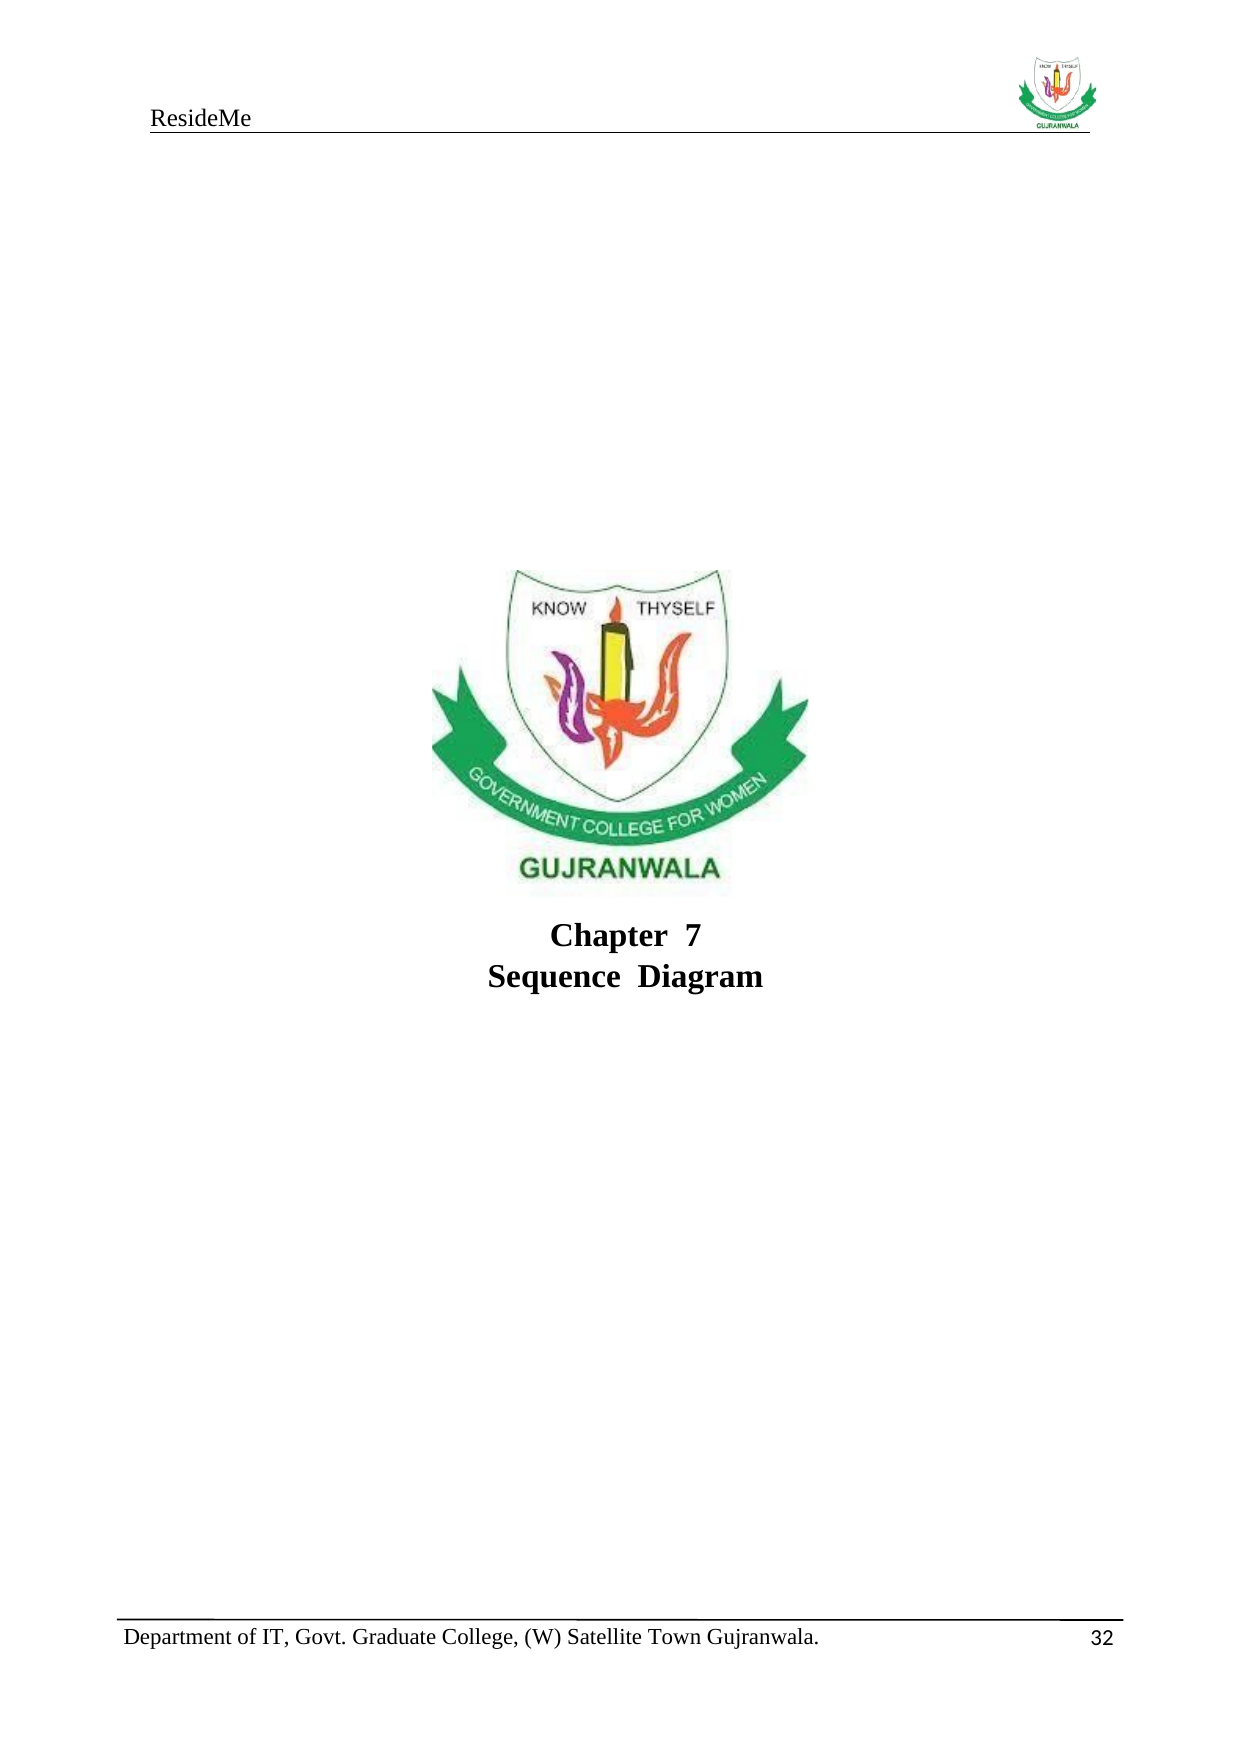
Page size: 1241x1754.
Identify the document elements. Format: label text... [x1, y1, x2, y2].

picture [431, 570, 809, 898]
subtitle Chapter 7 [161, 916, 1090, 954]
picture [1018, 57, 1097, 130]
subtitle Sequence Diagram [161, 956, 1090, 995]
